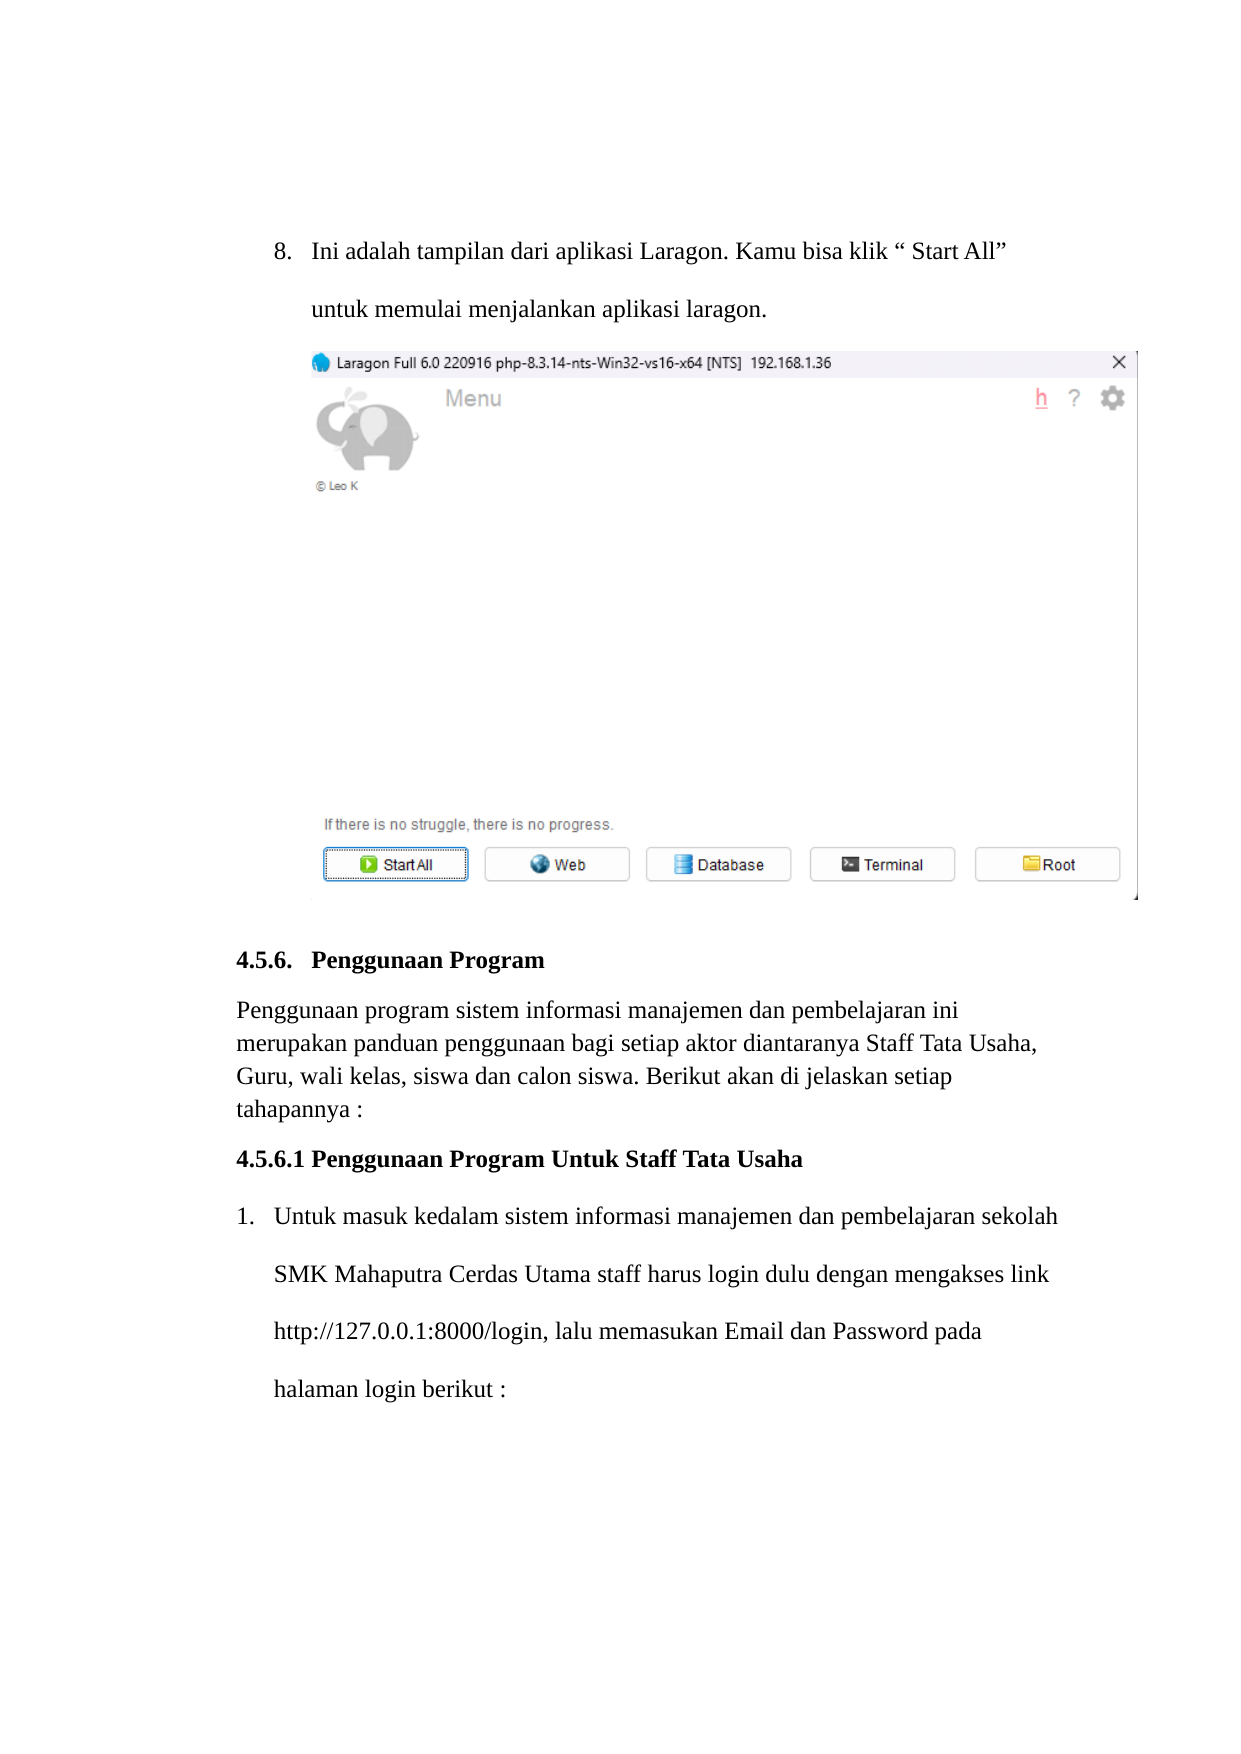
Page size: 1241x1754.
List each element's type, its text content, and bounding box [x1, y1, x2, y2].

picture [311, 351, 1138, 900]
list Penggunaan Program Untuk Staff Tata Usaha [236, 1144, 1063, 1172]
list Ini adalah tampilan dari aplikasi Laragon. Kamu bisa klik “ Start All” untuk memulai menjalankan aplikasi laragon. [274, 236, 1063, 322]
list Untuk masuk kedalam sistem informasi manajemen dan pembelajaran sekolah SMK Mahaputra Cerdas Utama staff harus login dulu dengan mengakses link http://127.0.0.1:8000/login, lalu memasukan Email dan Password pada halaman login berikut : [236, 1201, 1063, 1402]
text Penggunaan Program [236, 945, 1063, 974]
text Penggunaan program sistem informasi manajemen dan pembelajaran ini merupakan panduan penggunaan bagi setiap aktor diantaranya Staff Tata Usaha, Guru, wali kelas, siswa dan calon siswa. Berikut akan di jelaskan setiap tahapannya : [236, 995, 1063, 1123]
